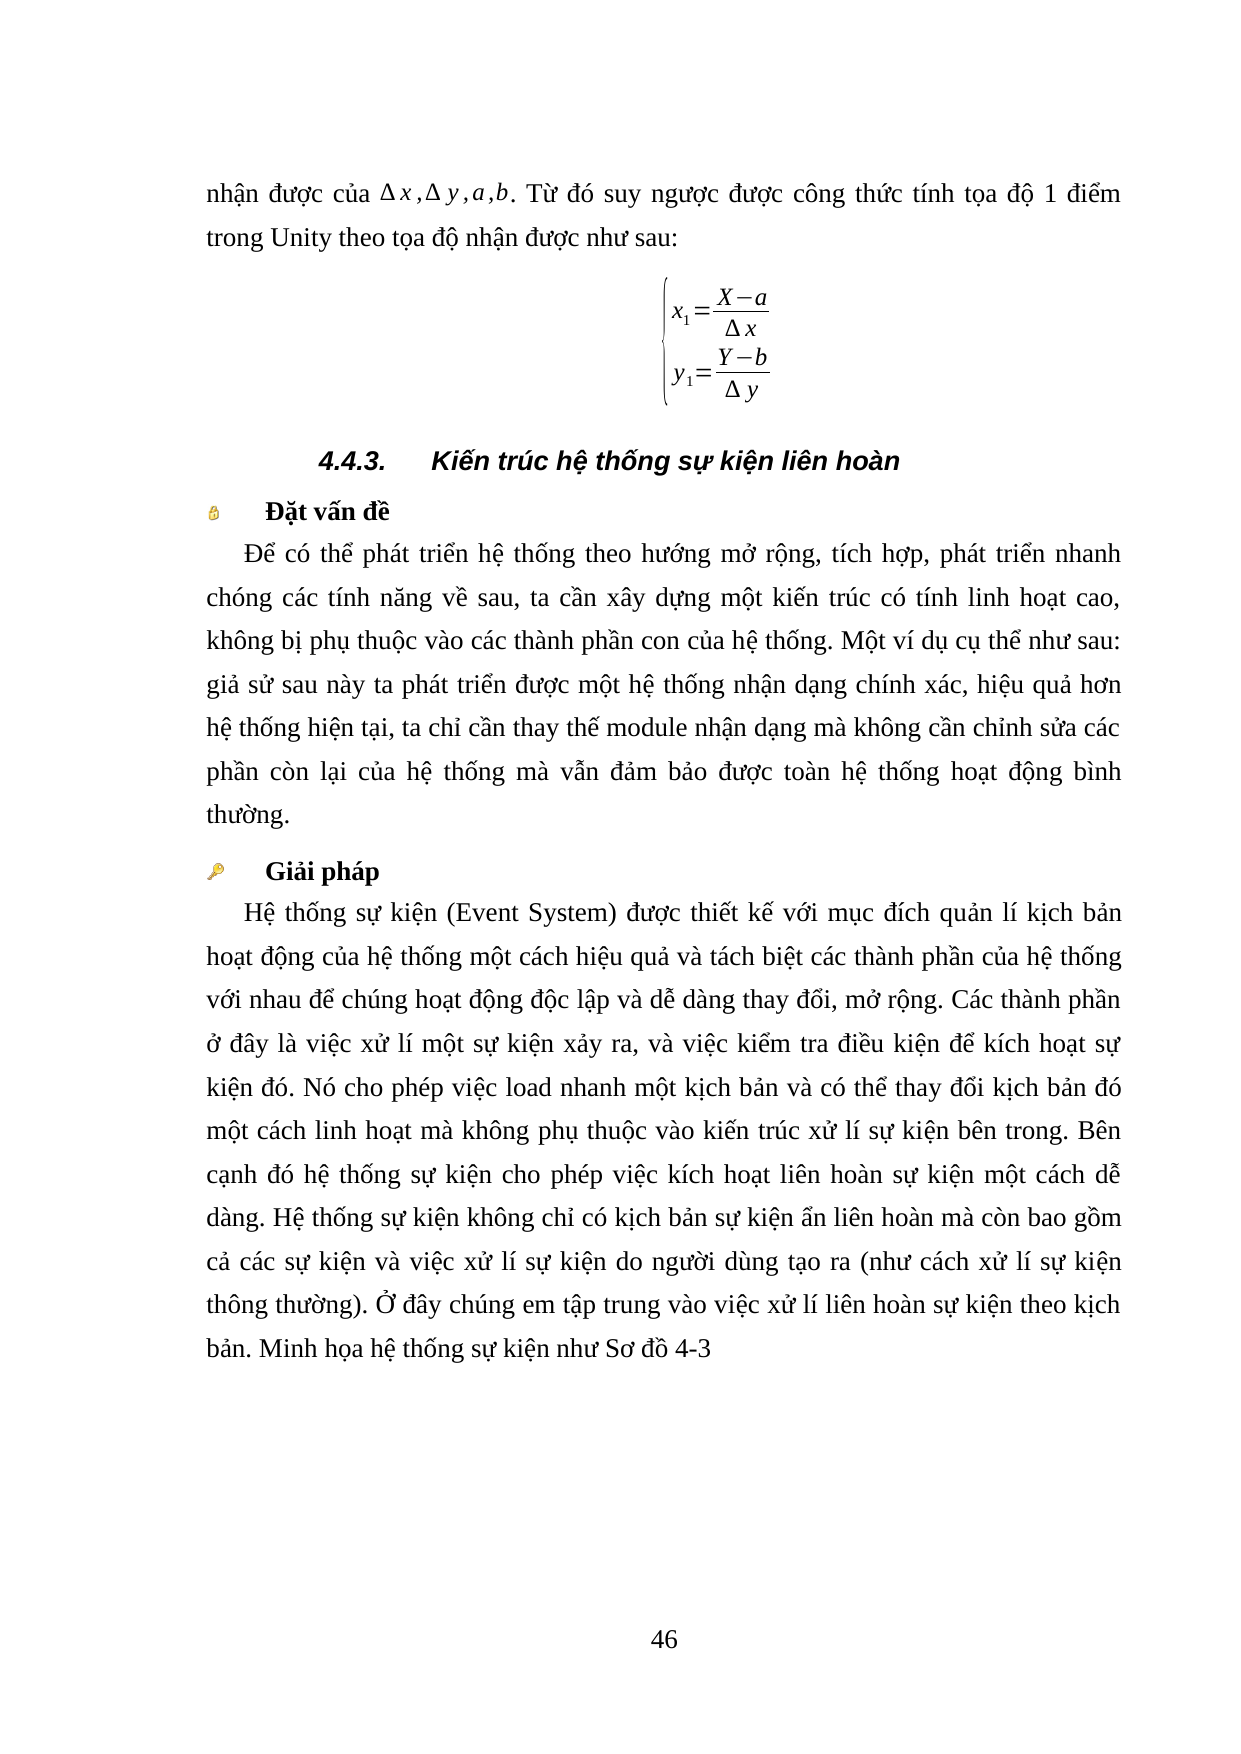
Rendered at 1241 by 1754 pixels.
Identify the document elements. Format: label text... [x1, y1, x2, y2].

text Giải pháp [206, 854, 1122, 886]
text Đặt vấn đề [206, 495, 1122, 526]
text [206, 177, 1122, 252]
text Để có thể phát triển hệ thống theo hướng mở rộng, tích hợp, phát triển nhanh chóng các tính năng về sau, ta cần xây dựng một kiến trúc có tính linh hoạt cao, không bị phụ thuộc vào các thành phần con của hệ thống. Một ví dụ cụ thể như sau: giả sử sau này ta phát triển được một hệ thống nhận dạng chính xác, hiệu quả hơn hệ thống hiện tại, ta chỉ cần thay thế module nhận dạng mà không cần chỉnh sửa các phần còn lại của hệ thống mà vẫn đảm bảo được toàn hệ thống hoạt động bình thường. [206, 537, 1122, 830]
subtitle Kiến trúc hệ thống sự kiện liên hoàn [281, 445, 1122, 477]
picture [207, 504, 220, 521]
picture [207, 863, 224, 880]
